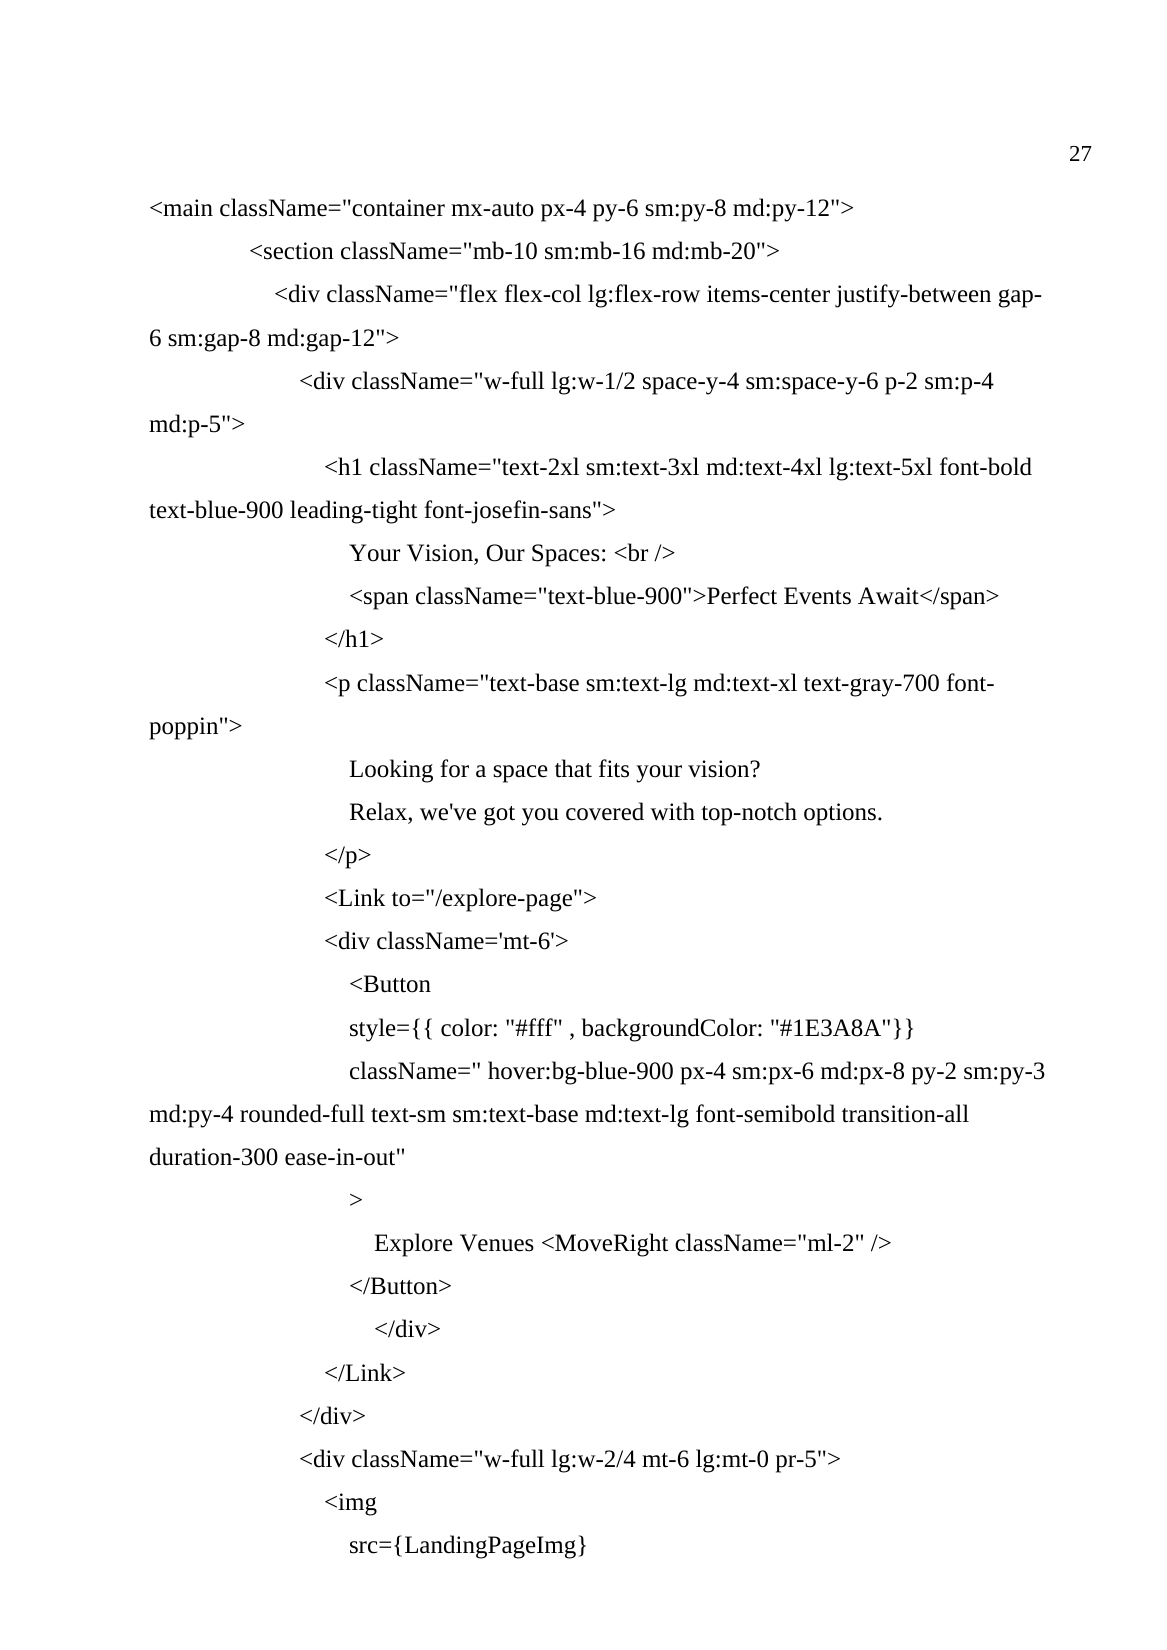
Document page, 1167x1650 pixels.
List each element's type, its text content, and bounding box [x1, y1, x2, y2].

subtitle <p className="text-base sm:text-lg md:text-xl text-gray-700 font-poppin"> [149, 668, 1049, 739]
subtitle <img [149, 1487, 1049, 1516]
subtitle </div> [149, 1314, 1049, 1343]
subtitle <div className='mt-6'> [149, 926, 1049, 955]
subtitle <h1 className="text-2xl sm:text-3xl md:text-4xl lg:text-5xl font-bold text-blue-900 leading-tight font-josefin-sans"> [149, 452, 1049, 524]
subtitle Explore Venues <MoveRight className="ml-2" /> [149, 1228, 1049, 1257]
subtitle <Button [149, 969, 1049, 998]
subtitle <Link to="/explore-page"> [149, 883, 1049, 912]
subtitle <div className="w-full lg:w-2/4 mt-6 lg:mt-0 pr-5"> [149, 1444, 1049, 1473]
subtitle Looking for a space that fits your vision? [149, 754, 1049, 783]
subtitle Your Vision, Our Spaces: <br /> [149, 538, 1049, 567]
subtitle </Link> [149, 1358, 1049, 1386]
subtitle Relax, we've got you covered with top-notch options. [149, 797, 1049, 826]
subtitle <div className="flex flex-col lg:flex-row items-center justify-between gap-6 sm:gap-8 md:gap-12"> [149, 279, 1049, 351]
subtitle <div className="w-full lg:w-1/2 space-y-4 sm:space-y-6 p-2 sm:p-4 md:p-5"> [149, 366, 1049, 438]
subtitle </h1> [149, 624, 1049, 653]
subtitle src={LandingPageImg} [149, 1530, 1049, 1559]
subtitle <span className="text-blue-900">Perfect Events Await</span> [149, 581, 1049, 610]
subtitle </div> [149, 1401, 1049, 1429]
subtitle <section className="mb-10 sm:mb-16 md:mb-20"> [149, 236, 1049, 265]
subtitle <main className="container mx-auto px-4 py-6 sm:py-8 md:py-12"> [149, 193, 1049, 222]
subtitle > [149, 1185, 1049, 1214]
subtitle </p> [149, 840, 1049, 869]
subtitle className=" hover:bg-blue-900 px-4 sm:px-6 md:px-8 py-2 sm:py-3 md:py-4 rounded-full text-sm sm:text-base md:text-lg font-semibold transition-all duration-300 ease-in-out" [149, 1056, 1049, 1171]
subtitle </Button> [149, 1271, 1049, 1300]
subtitle style={{ color: "#fff" , backgroundColor: "#1E3A8A"}} [149, 1013, 1049, 1041]
